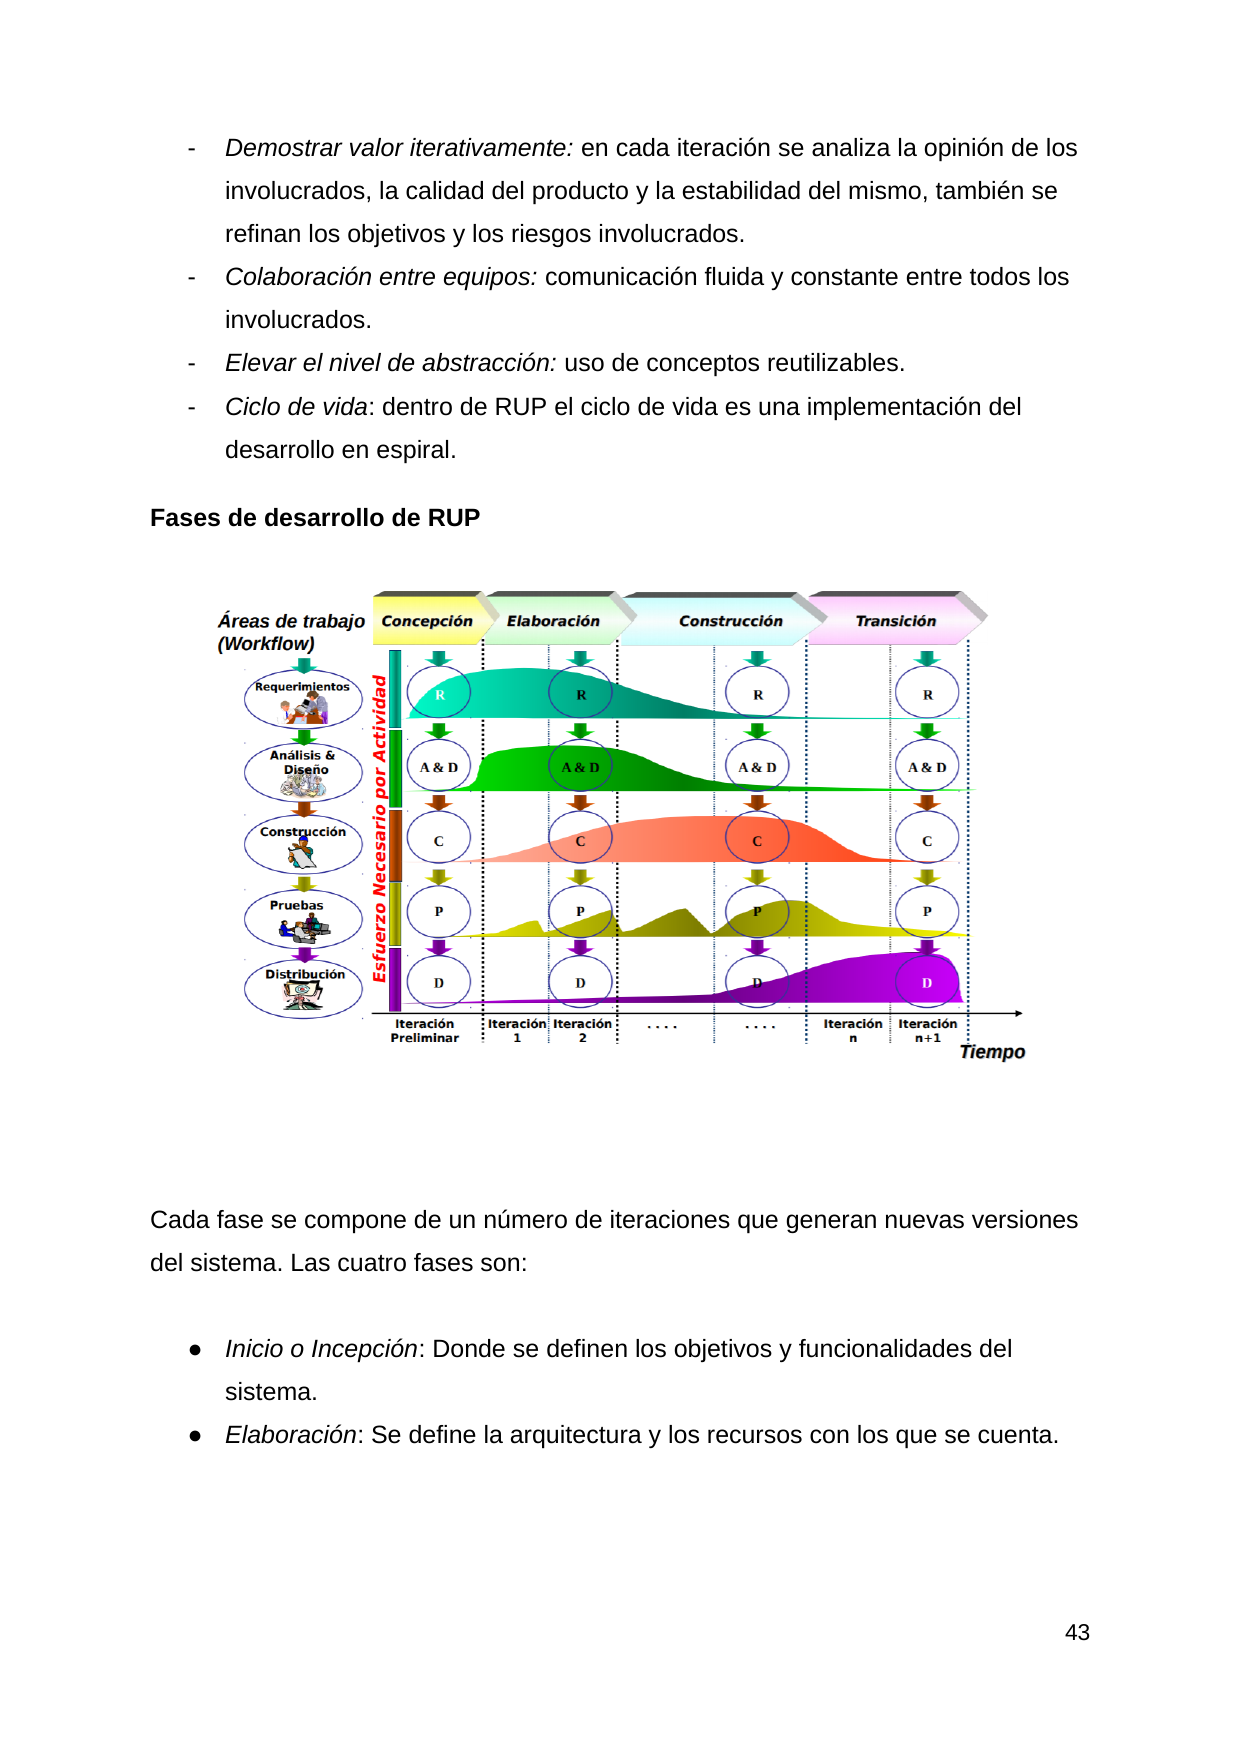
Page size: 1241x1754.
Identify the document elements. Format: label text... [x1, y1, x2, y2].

picture [212, 583, 1028, 1087]
subtitle Fases de desarrollo de RUP [150, 503, 1090, 532]
list Ciclo de vida: dentro de RUP el ciclo de vida es una implementación del desarrollo en espiral. [187, 392, 1090, 463]
list Demostrar valor iterativamente: en cada iteración se analiza la opinión de los involucrados, la calidad del producto y la estabilidad del mismo, también se refinan los objetivos y los riesgos involucrados. [187, 133, 1090, 248]
list Colaboración entre equipos: comunicación fluida y constante entre todos los involucrados. [187, 262, 1090, 334]
list Elaboración: Se define la arquitectura y los recursos con los que se cuenta. [187, 1421, 1090, 1449]
text Cada fase se compone de un número de iteraciones que generan nuevas versiones del sistema. Las cuatro fases son: [150, 1205, 1090, 1277]
list Elevar el nivel de abstracción: uso de conceptos reutilizables. [187, 348, 1090, 377]
list Inicio o Incepción: Donde se definen los objetivos y funcionalidades del sistema. [187, 1334, 1090, 1406]
